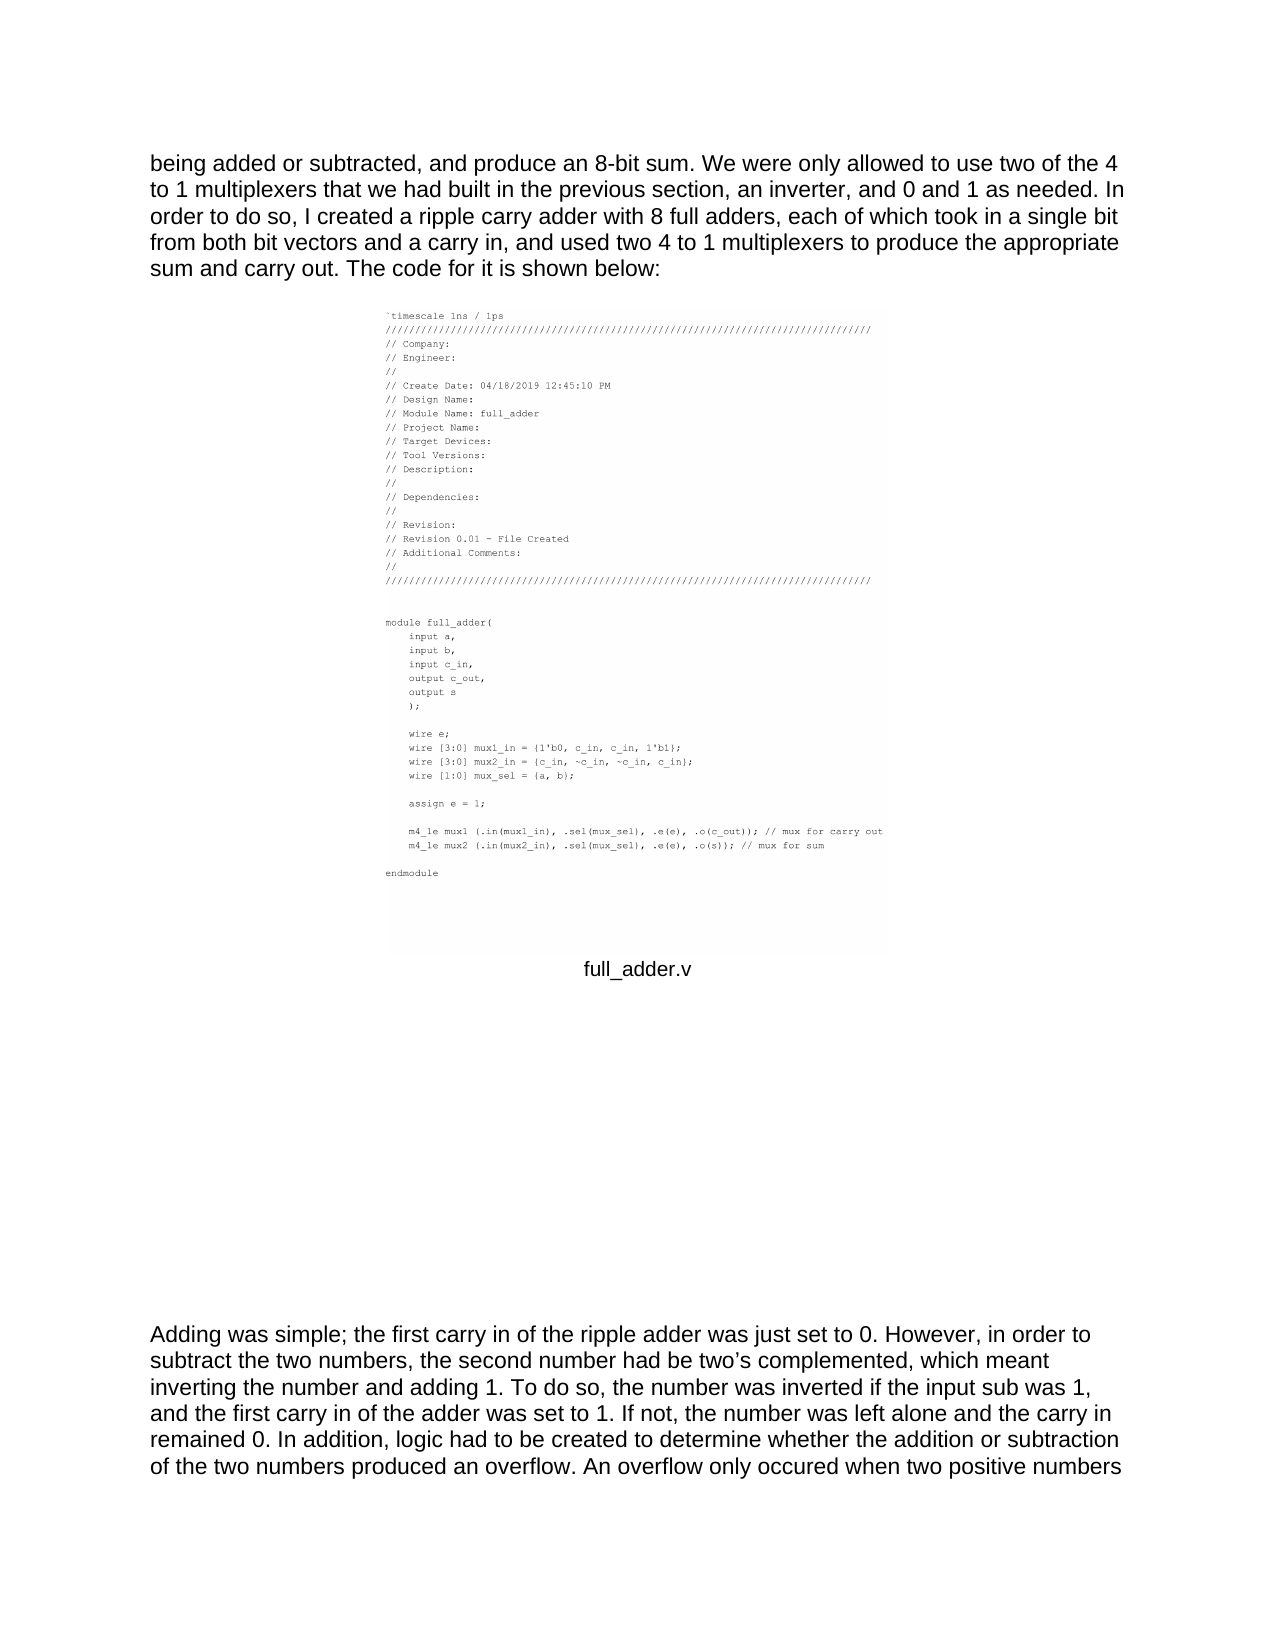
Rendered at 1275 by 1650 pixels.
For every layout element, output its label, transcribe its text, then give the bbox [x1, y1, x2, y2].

text full_adder.v [150, 957, 1125, 981]
picture [386, 308, 890, 957]
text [150, 150, 1125, 282]
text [150, 1321, 1125, 1479]
